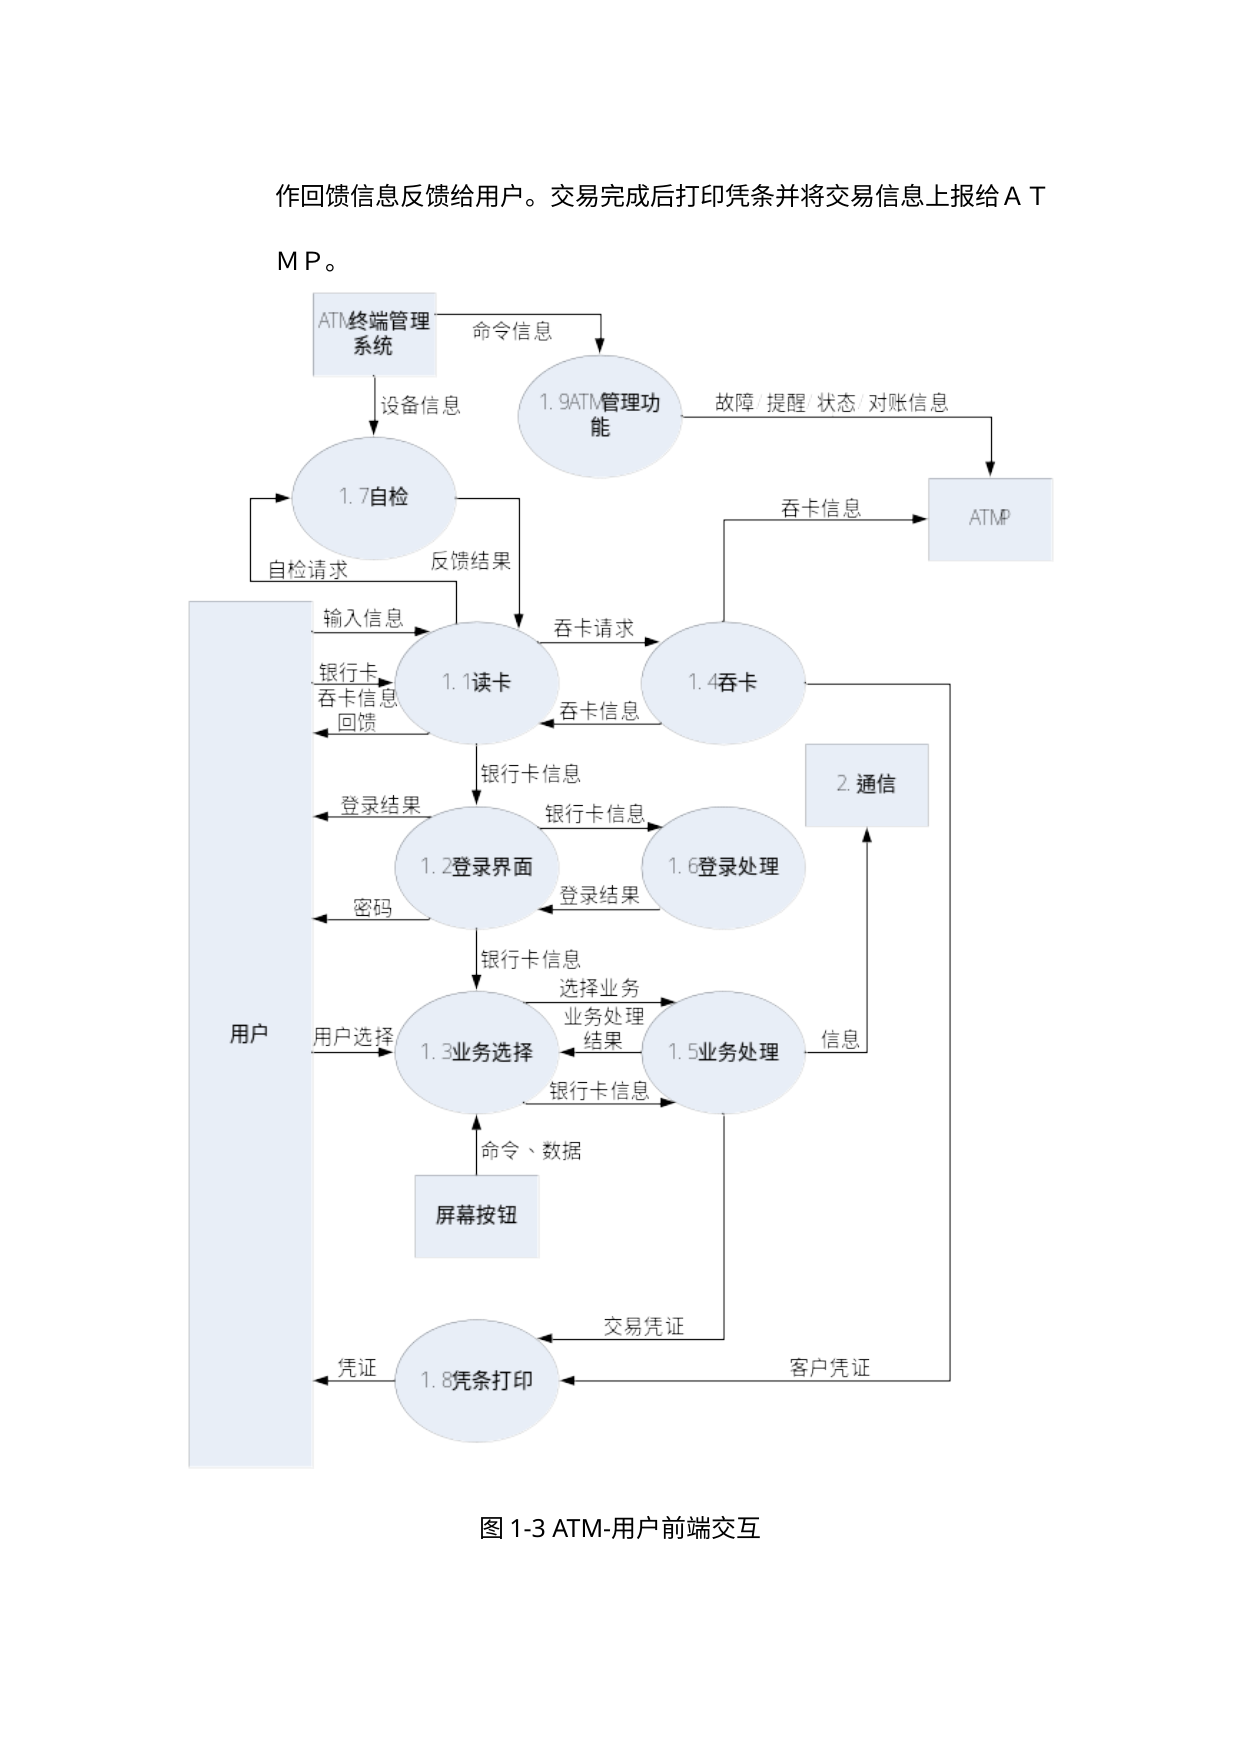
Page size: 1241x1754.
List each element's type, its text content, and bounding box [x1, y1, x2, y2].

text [275, 162, 1053, 292]
text 图1-3 ATM-用户前端交互 [187, 1494, 1053, 1559]
